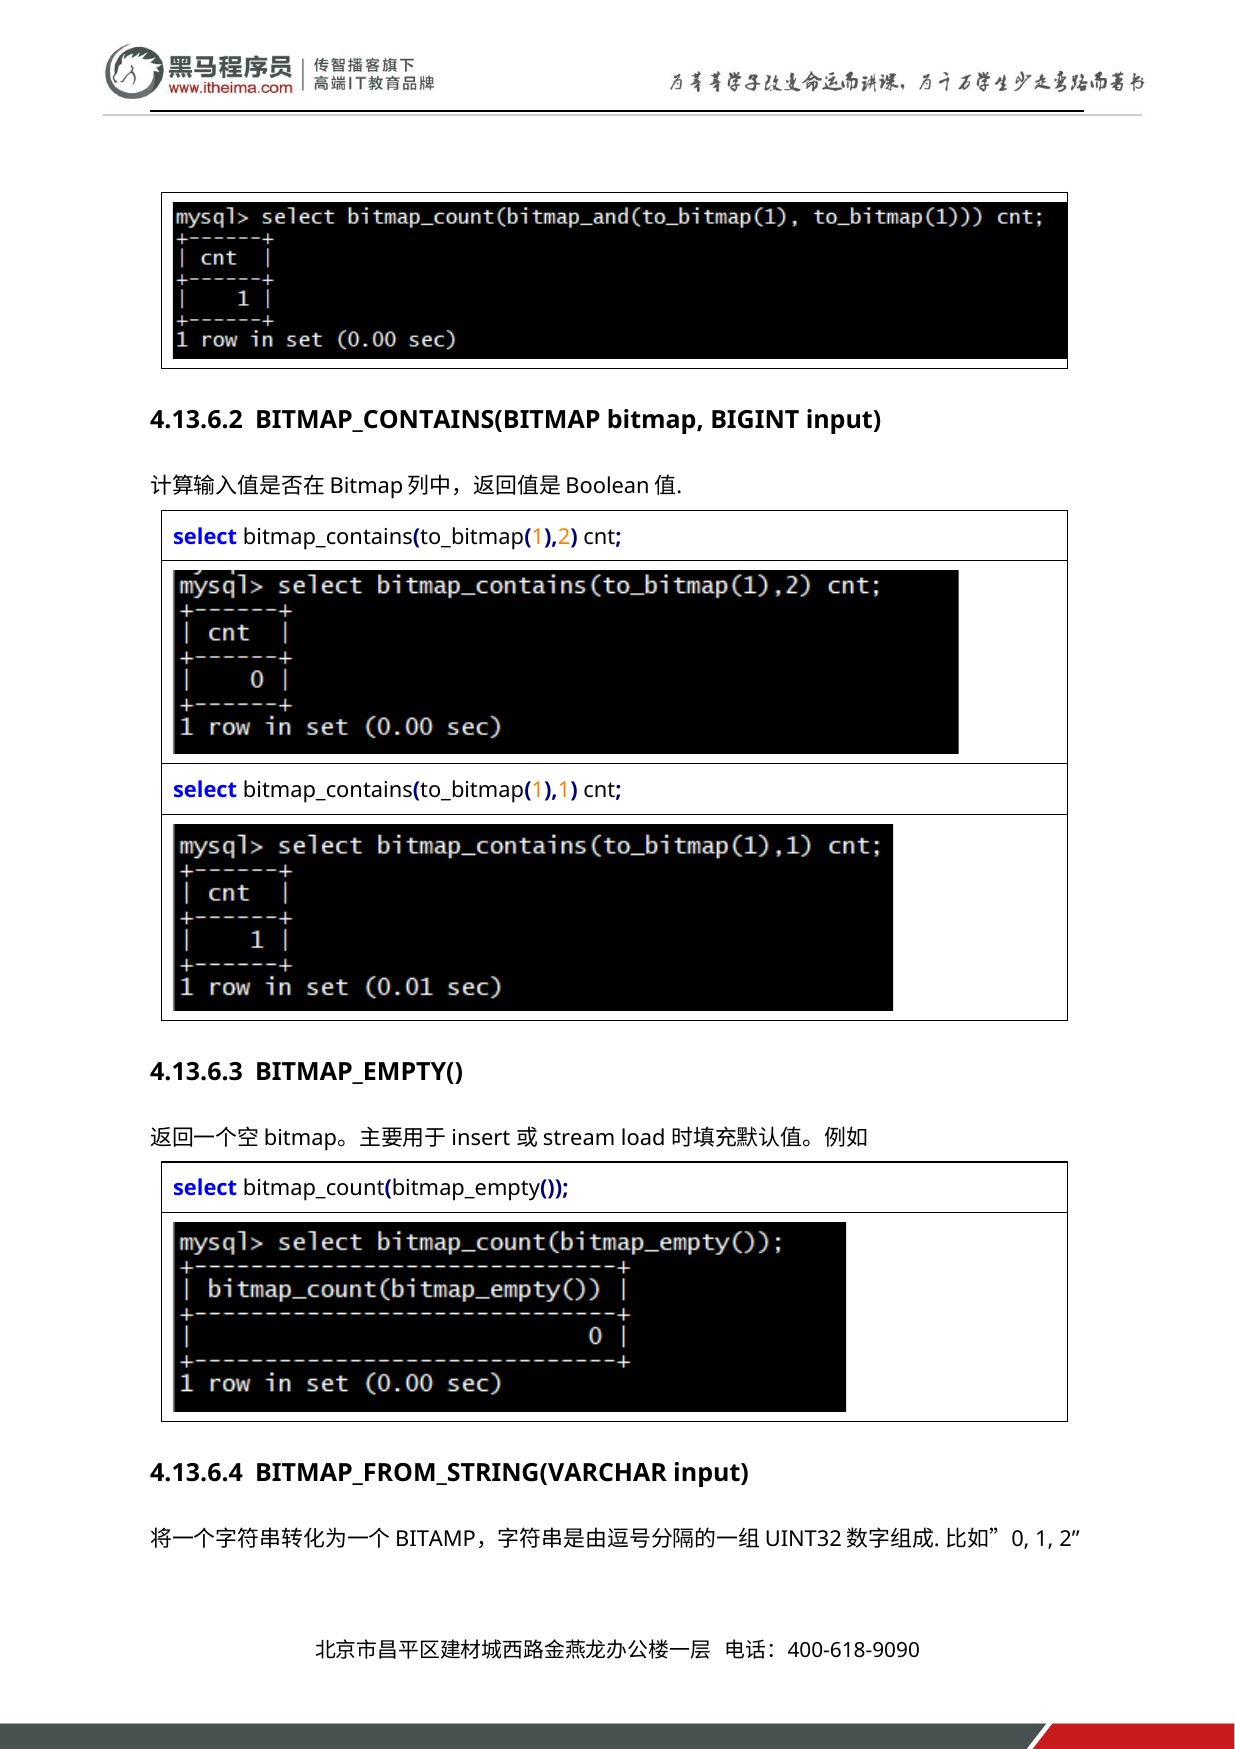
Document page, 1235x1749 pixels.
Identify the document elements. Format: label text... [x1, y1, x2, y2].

subtitle BITMAP_CONTAINS(BITMAP bitmap, BIGINT input) [150, 402, 1084, 436]
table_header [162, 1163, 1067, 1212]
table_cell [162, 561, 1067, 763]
picture [172, 1222, 847, 1412]
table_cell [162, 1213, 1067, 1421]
text 计算输入值是否在Bitmap列中，返回值是Boolean值. [150, 468, 1084, 500]
subtitle BITMAP_FROM_STRING(VARCHAR input) [150, 1455, 1084, 1489]
subtitle BITMAP_EMPTY() [150, 1053, 1084, 1087]
text 返回一个空bitmap。主要用于 insert 或 stream load 时填充默认值。例如 [150, 1120, 1084, 1152]
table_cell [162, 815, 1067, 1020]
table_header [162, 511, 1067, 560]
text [150, 1521, 1084, 1553]
picture [172, 824, 894, 1011]
picture [0, 0, 1235, 123]
picture [172, 570, 959, 754]
picture [172, 202, 1068, 359]
picture [0, 1664, 1235, 1749]
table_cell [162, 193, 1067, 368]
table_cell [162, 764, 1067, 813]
